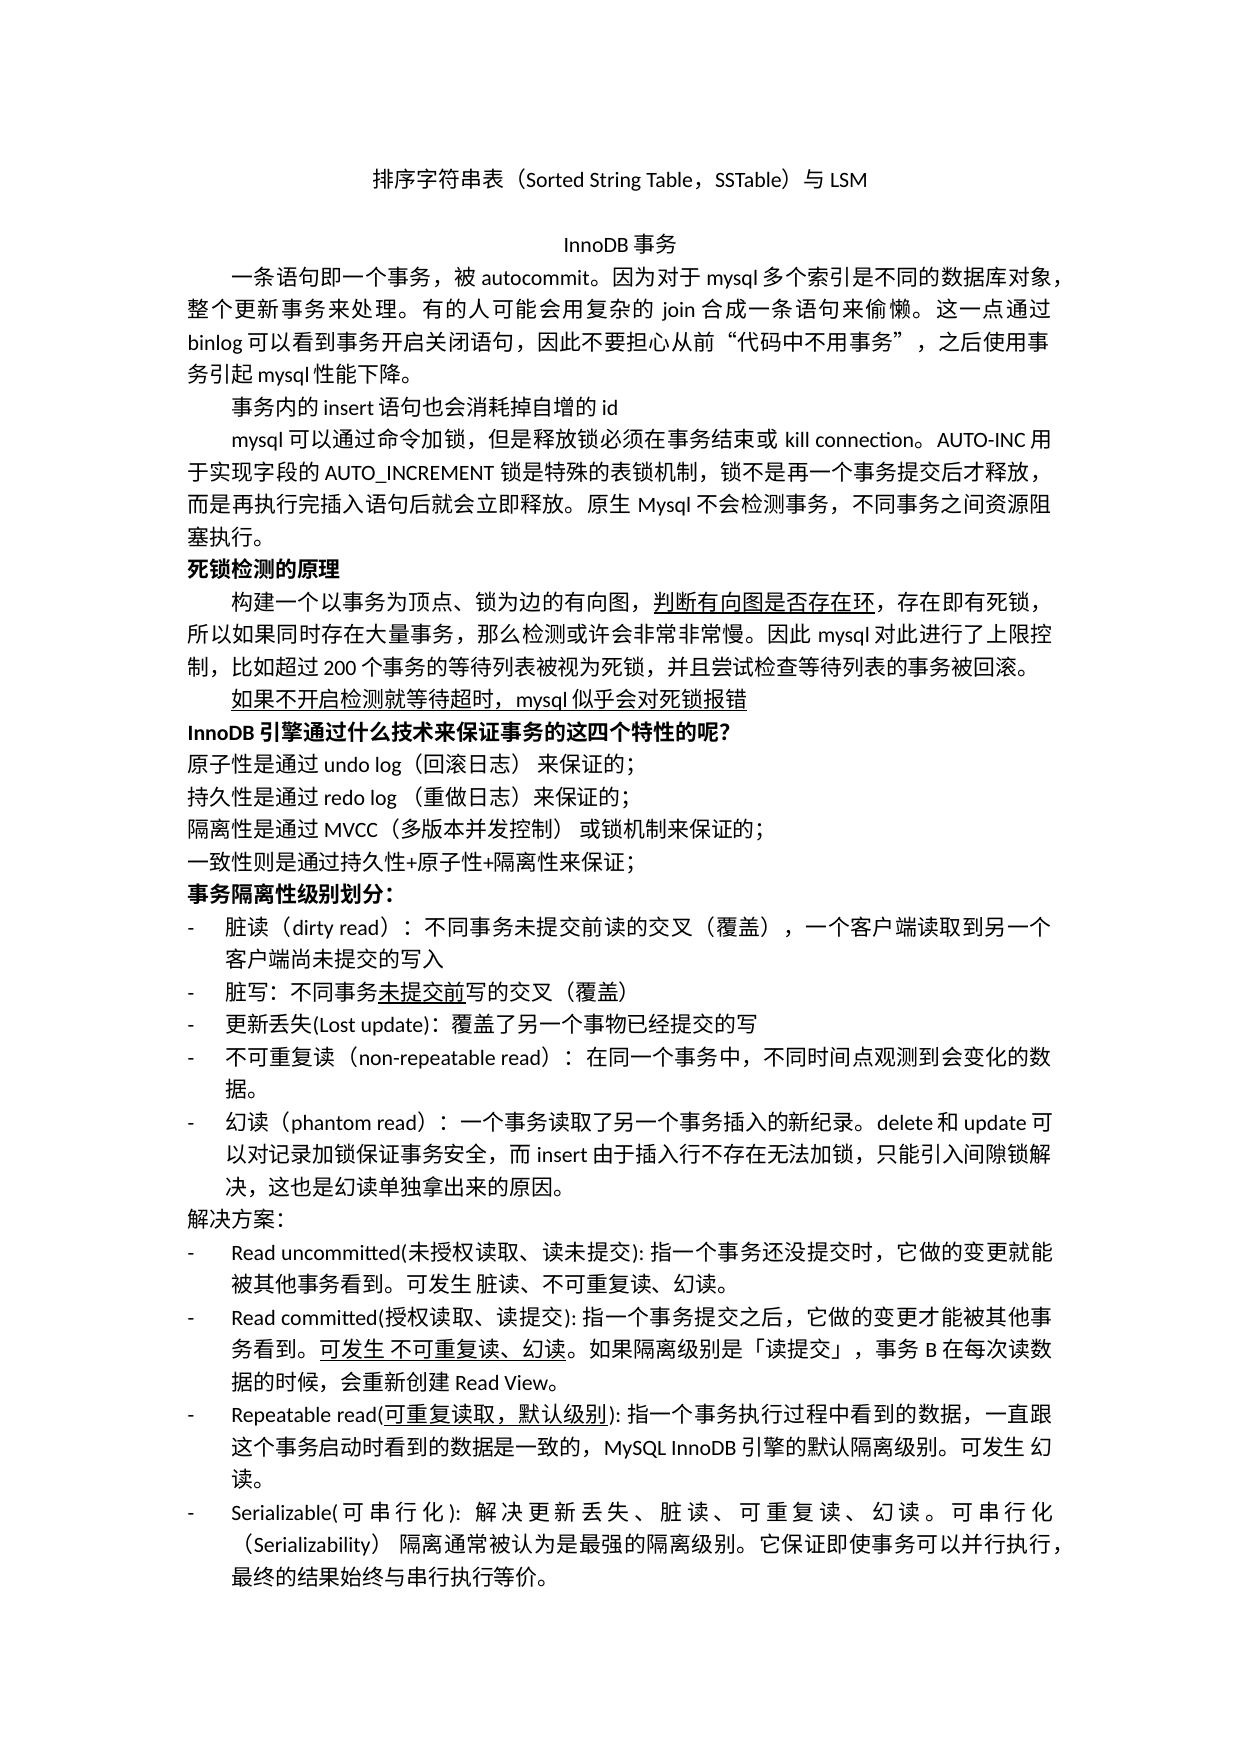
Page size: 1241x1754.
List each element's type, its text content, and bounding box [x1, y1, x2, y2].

text 排序字符串表（Sorted String Table，SSTable）与LSM [187, 162, 1053, 194]
text 一条语句即一个事务，被autocommit。因为对于mysql多个索引是不同的数据库对象，整个更新事务来处理。有的人可能会用复杂的join合成一条语句来偷懒。这一点通过binlog可以看到事务开启关闭语句，因此不要担心从前“代码中不用事务”，之后使用事务引起mysql性能下降。 [187, 259, 1053, 389]
text InnoDB 引擎通过什么技术来保证事务的这四个特性的呢？ [187, 714, 1053, 747]
list 幻读（phantom read）：一个事务读取了另一个事务插入的新纪录。delete和update可以对记录加锁保证事务安全，而insert由于插入行不存在无法加锁，只能引入间隙锁解决，这也是幻读单独拿出来的原因。 [187, 1104, 1053, 1202]
list 更新丢失(Lost update)：覆盖了另一个事物已经提交的写 [187, 1007, 1053, 1039]
text 解决方案： [187, 1202, 1053, 1234]
text 死锁检测的原理 [187, 552, 1053, 584]
text 事务隔离性级别划分： [187, 877, 1053, 909]
text 如果不开启检测就等待超时，mysql似乎会对死锁报错 [187, 682, 1053, 714]
list 不可重复读（non-repeatable read）：在同一个事务中，不同时间点观测到会变化的数据。 [187, 1039, 1053, 1104]
text mysql可以通过命令加锁，但是释放锁必须在事务结束或kill connection。AUTO-INC用于实现字段的AUTO_INCREMENT 锁是特殊的表锁机制，锁不是再一个事务提交后才释放，而是再执行完插入语句后就会立即释放。原生Mysql 不会检测事务，不同事务之间资源阻塞执行。 [187, 422, 1053, 552]
text 原子性是通过 undo log（回滚日志） 来保证的； [187, 747, 1053, 779]
list 脏读（dirty read）：不同事务未提交前读的交叉（覆盖），一个客户端读取到另一个客户端尚未提交的写入 [187, 909, 1053, 974]
list 脏写：不同事务未提交前写的交叉（覆盖） [187, 974, 1053, 1007]
list Read uncommitted(未授权读取、读未提交): 指一个事务还没提交时，它做的变更就能被其他事务看到。可发生 脏读、不可重复读、幻读。 [187, 1234, 1053, 1299]
list Read committed(授权读取、读提交): 指一个事务提交之后，它做的变更才能被其他事务看到。可发生 不可重复读、幻读。如果隔离级别是「读提交」，事务 B 在每次读数据的时候，会重新创建 Read View。 [187, 1299, 1053, 1397]
text 隔离性是通过 MVCC（多版本并发控制） 或锁机制来保证的； [187, 812, 1053, 844]
text 构建一个以事务为顶点、锁为边的有向图，判断有向图是否存在环，存在即有死锁，所以如果同时存在大量事务，那么检测或许会非常非常慢。因此mysql对此进行了上限控制，比如超过200个事务的等待列表被视为死锁，并且尝试检查等待列表的事务被回滚。 [187, 584, 1053, 682]
list Repeatable read(可重复读取，默认级别): 指一个事务执行过程中看到的数据，一直跟这个事务启动时看到的数据是一致的，MySQL InnoDB 引擎的默认隔离级别。可发生 幻读。 [187, 1397, 1053, 1494]
text 持久性是通过 redo log （重做日志）来保证的； [187, 779, 1053, 812]
text 一致性则是通过持久性+原子性+隔离性来保证； [187, 844, 1053, 877]
list Serializable(可串行化): 解决更新丢失、脏读、可重复读、幻读。可串行化（Serializability） 隔离通常被认为是最强的隔离级别。它保证即使事务可以并行执行，最终的结果始终与串行执行等价。 [187, 1494, 1053, 1592]
text InnoDB事务 [187, 227, 1053, 259]
text 事务内的insert语句也会消耗掉自增的id [187, 389, 1053, 422]
